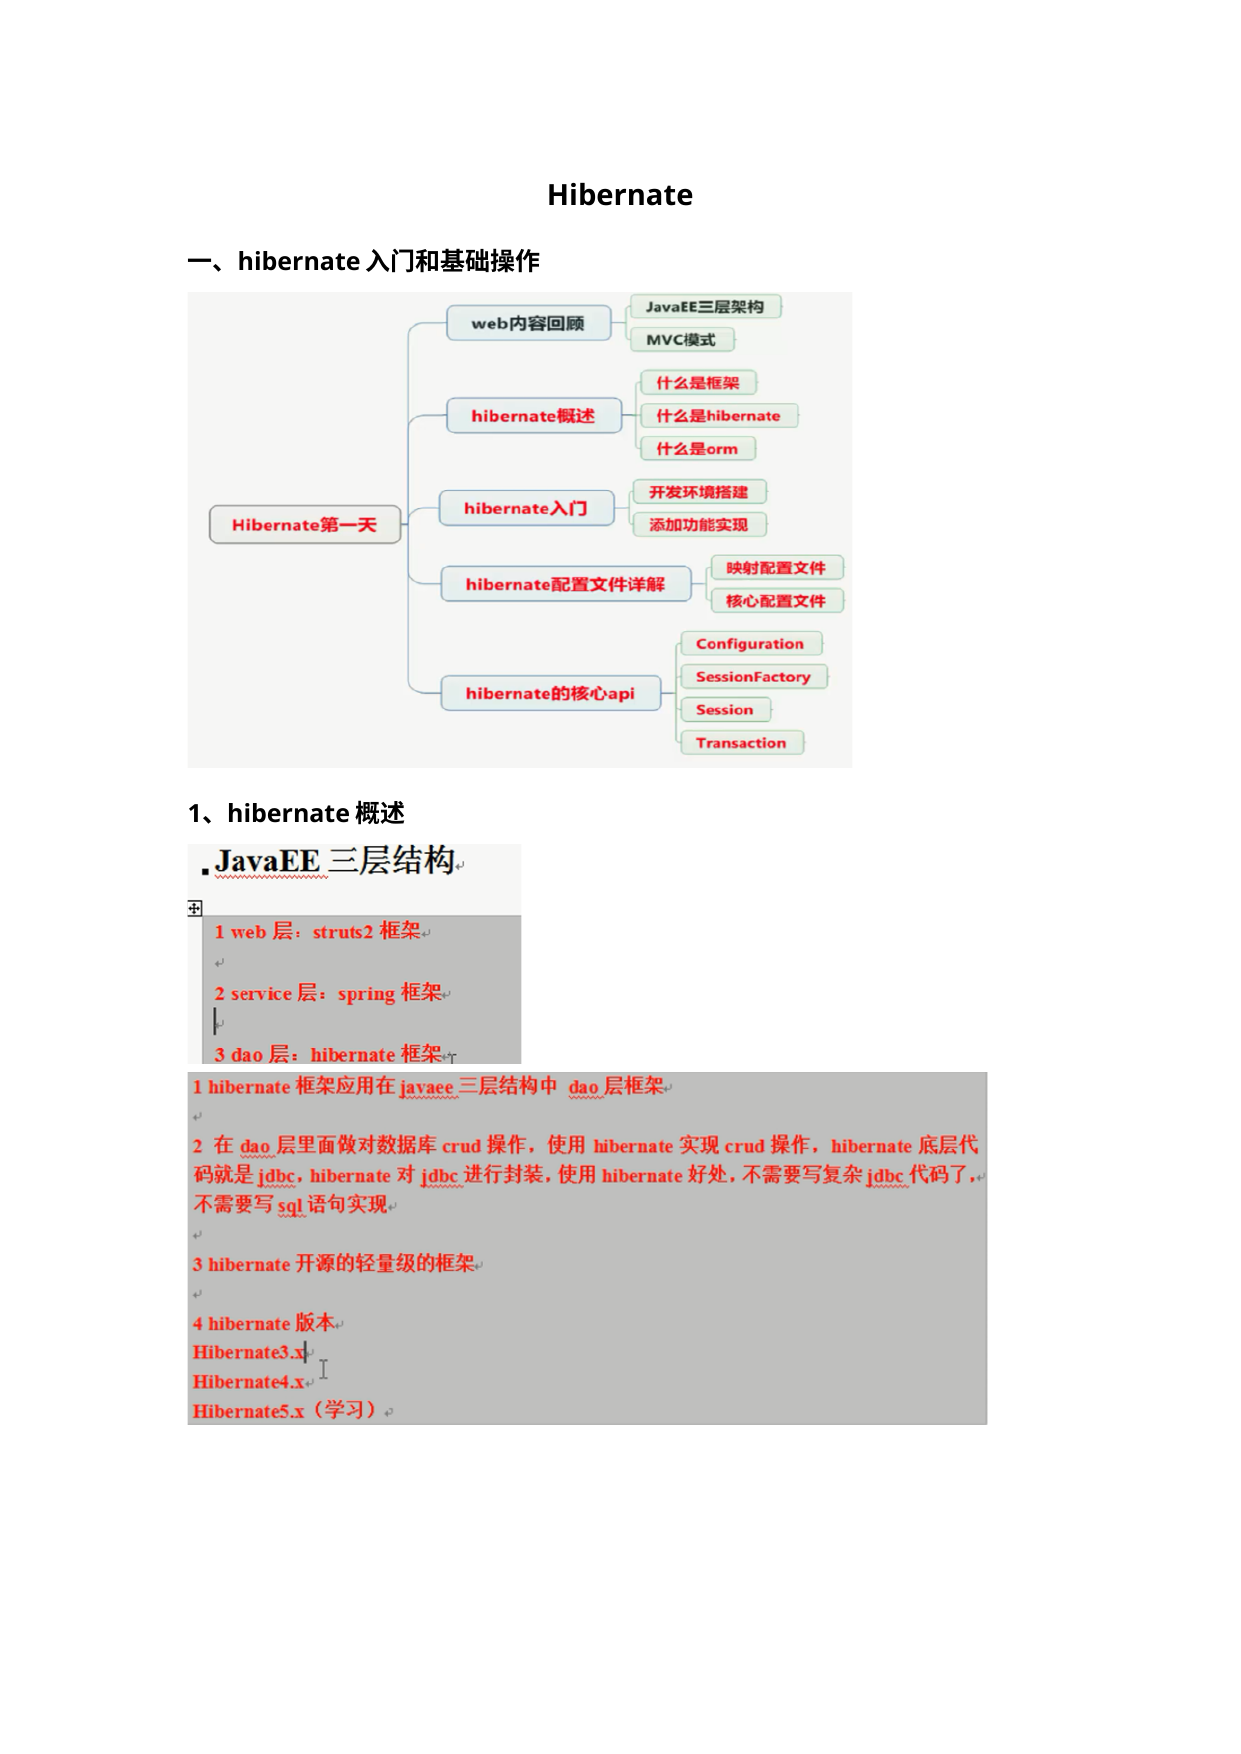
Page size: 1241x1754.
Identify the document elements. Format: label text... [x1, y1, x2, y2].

picture [187, 844, 522, 1064]
text Hibernate [187, 162, 1053, 227]
picture [187, 1072, 988, 1425]
picture [187, 292, 853, 768]
text 1、hibernate概述 [187, 779, 1053, 844]
